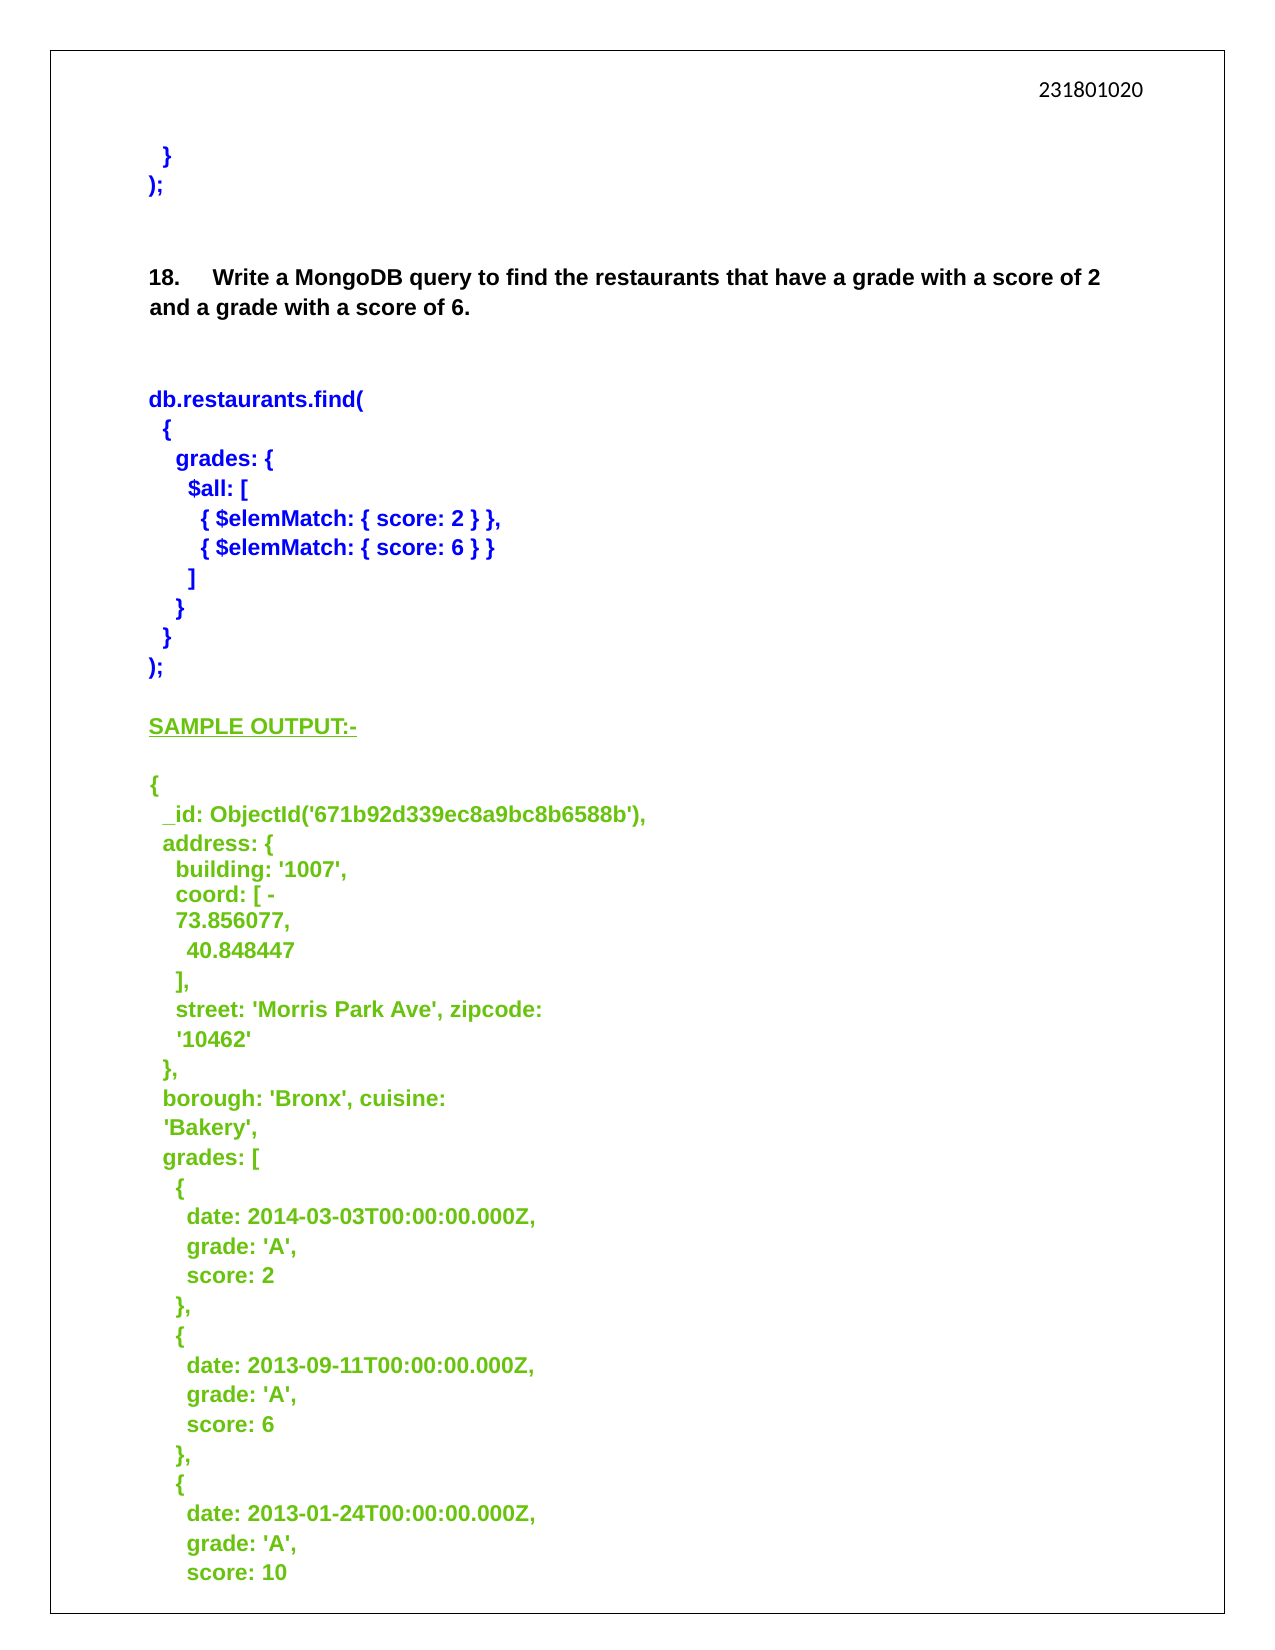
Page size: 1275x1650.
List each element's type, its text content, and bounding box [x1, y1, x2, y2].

text 40.848447 [186, 937, 543, 963]
list Write a MongoDB query to find the restaurants that have a grade with a score of 2 and a grade with a score of 6. [148, 264, 1125, 320]
text ); [148, 653, 1135, 679]
text { [175, 1470, 543, 1497]
text street: 'Morris Park Ave', zipcode: '10462' [175, 996, 543, 1052]
text }, [175, 1292, 543, 1318]
text } [162, 142, 1135, 168]
text { [175, 1322, 543, 1348]
text db.restaurants.find( [148, 386, 1135, 412]
text score: 2 [186, 1262, 543, 1289]
text score: 6 [186, 1411, 543, 1437]
text date: 2013-01-24T00:00:00.000Z, [186, 1500, 543, 1526]
text { [175, 1173, 543, 1200]
text { $elemMatch: { score: 2 } }, [200, 504, 1135, 531]
text borough: 'Bronx', cuisine: 'Bakery', [162, 1085, 446, 1140]
text _id: ObjectId('671b92d339ec8a9bc8b6588b'), [162, 801, 1152, 827]
text ); [148, 171, 1135, 198]
text grades: [ [162, 1144, 543, 1170]
text date: 2014-03-03T00:00:00.000Z, [186, 1203, 543, 1229]
text } [175, 593, 1135, 620]
text address: { building: '1007', coord: [ -73.856077, [162, 831, 376, 933]
text grade: 'A', [186, 1530, 543, 1556]
text } [162, 623, 1135, 649]
text { [150, 771, 543, 798]
text grade: 'A', [186, 1381, 543, 1408]
text { $elemMatch: { score: 6 } } [200, 534, 1135, 561]
text score: 10 [186, 1559, 543, 1586]
text $all: [ [188, 475, 1135, 501]
text ] [188, 564, 1135, 590]
text }, [175, 1441, 543, 1467]
text grade: 'A', [186, 1233, 543, 1259]
text { [162, 415, 1135, 442]
text ], [175, 967, 543, 993]
text grades: { [175, 445, 1135, 471]
text date: 2013-09-11T00:00:00.000Z, [186, 1352, 543, 1378]
text }, [162, 1055, 543, 1082]
subtitle SAMPLE OUTPUT:- [148, 713, 1152, 739]
